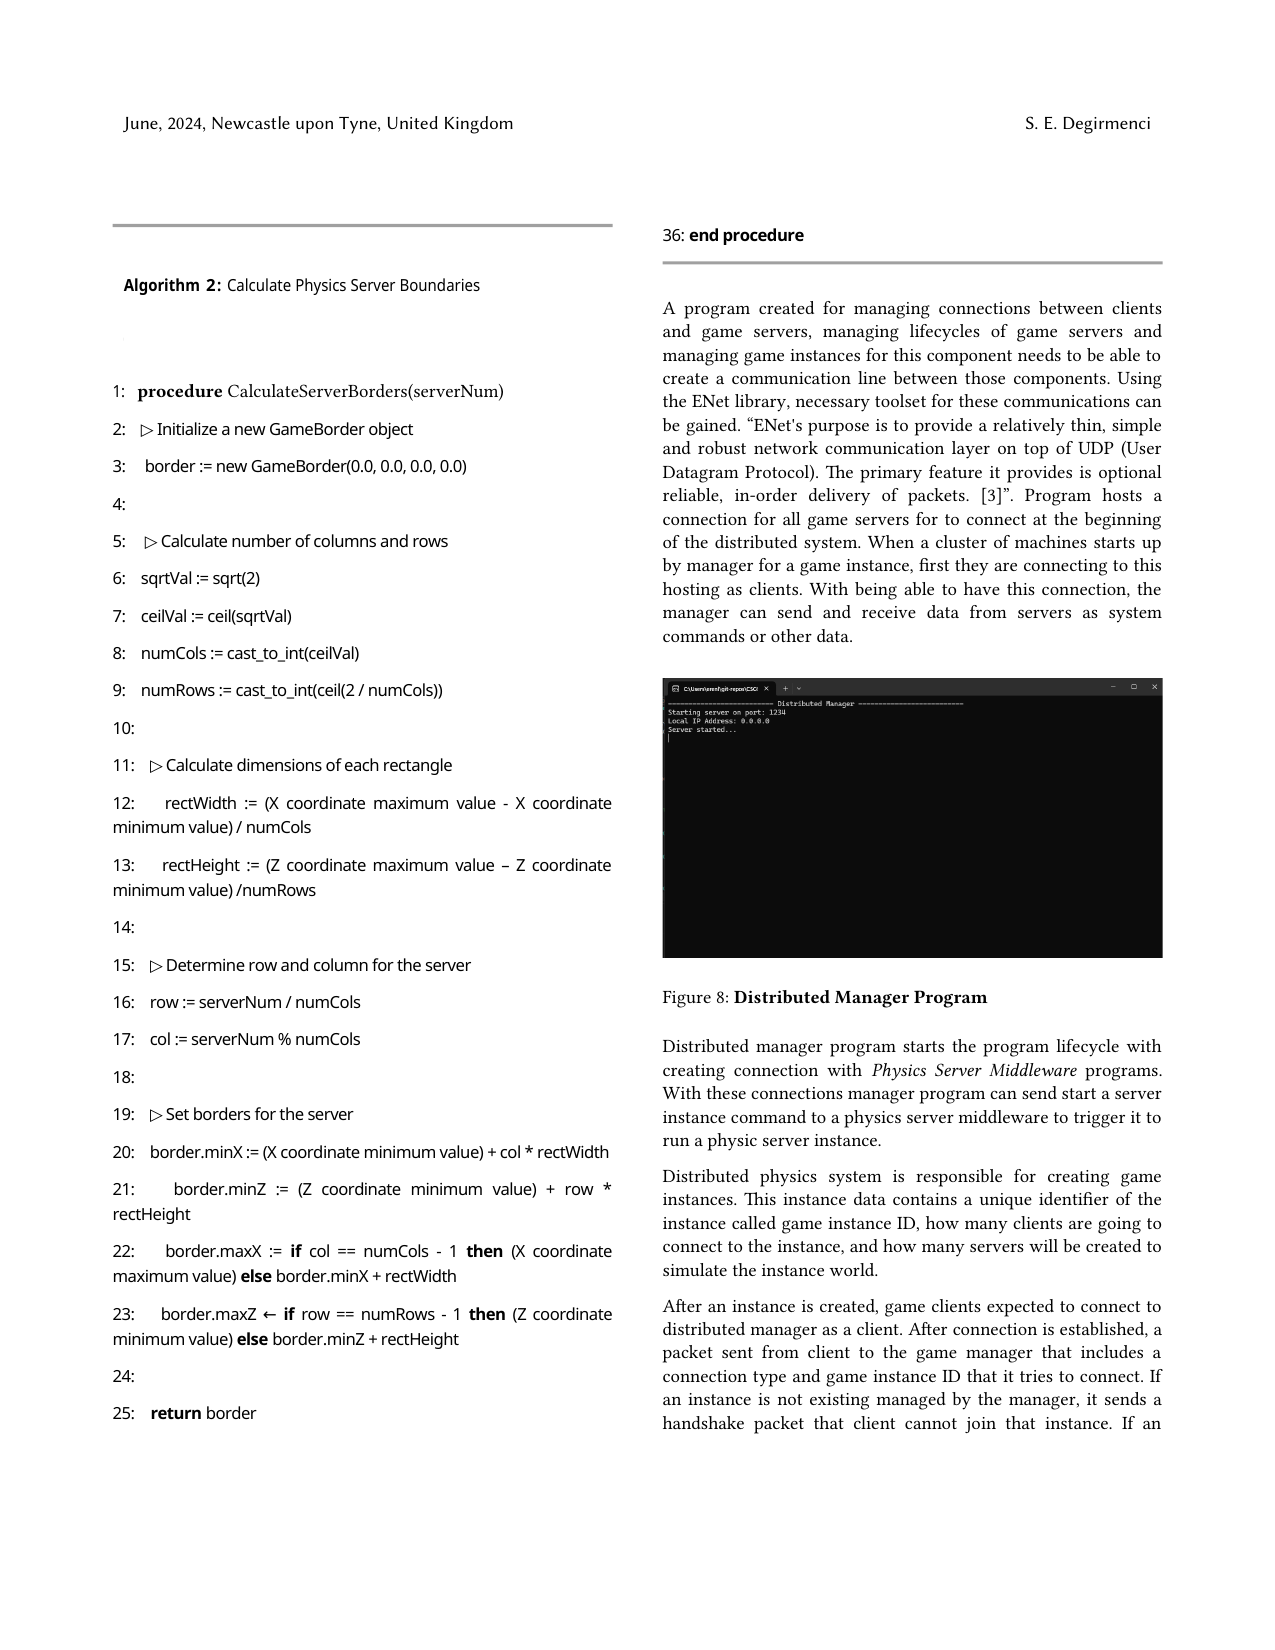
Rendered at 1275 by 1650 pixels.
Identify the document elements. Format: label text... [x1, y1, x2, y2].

text 11: ▷ Calculate dimensions of each rectangle [112, 754, 612, 777]
text 5: ▷ Calculate number of columns and rows [112, 529, 612, 552]
text 25: return border [112, 1402, 612, 1424]
text 13: rectHeight := (Z coordinate maximum value – Z coordinate minimum value) /numRows [112, 853, 612, 901]
text Figure 8: Distributed Manager Program [662, 986, 1162, 1008]
table_header Algorithm 2: Calculate Physics Server Boundaries [113, 268, 612, 367]
text 1: procedure CalculateServerBorders(serverNum) [112, 367, 612, 405]
text 12: rectWidth := (X coordinate maximum value - X coordinate minimum value) / numCols [112, 791, 612, 839]
text 8: numCols := cast_to_int(ceilVal) [112, 642, 612, 664]
text 14: [112, 916, 612, 938]
text A program created for managing connections between clients and game servers, managing lifecycles of game servers and managing game instances for this component needs to be able to create a communication line between those components. Using the ENet library, necessary toolset for these communications can be gained. “ENet's purpose is to provide a relatively thin, simple and robust network communication layer on top of UDP (User Datagram Protocol). The primary feature it provides is optional reliable, in-order delivery of packets. [3]”. Program hosts a connection for all game servers for to connect at the beginning of the distributed system. When a cluster of machines starts up by manager for a game instance, first they are connecting to this hosting as clients. With being able to have this connection, the manager can send and receive data from servers as system commands or other data. [662, 297, 1162, 647]
text 3: border := new GameBorder(0.0, 0.0, 0.0, 0.0) [112, 455, 612, 477]
text 2: ▷ Initialize a new GameBorder object [112, 417, 612, 440]
text 4: [112, 492, 612, 515]
text Distributed physics system is responsible for creating game instances. This instance data contains a unique identifier of the instance called game instance ID, how many clients are going to connect to the instance, and how many servers will be created to simulate the instance world. [662, 1166, 1162, 1281]
text 6: sqrtVal := sqrt(2) [112, 567, 612, 589]
text 10: [112, 716, 612, 739]
text 20: border.minX := (X coordinate minimum value) + col * rectWidth [112, 1140, 612, 1163]
text Distributed manager program starts the program lifecycle with creating connection with Physics Server Middleware programs. With these connections manager program can send start a server instance command to a physics server middleware to trigger it to run a physic server instance. [662, 1036, 1162, 1151]
text 17: col := serverNum % numCols [112, 1028, 612, 1051]
text 7: ceilVal := ceil(sqrtVal) [112, 604, 612, 627]
text 21: border.minZ := (Z coordinate minimum value) + row * rectHeight [112, 1178, 612, 1225]
text 23: border.maxZ ← if row == numRows - 1 then (Z coordinate minimum value) else border.minZ + rectHeight [112, 1302, 612, 1350]
text 19: ▷ Set borders for the server [112, 1103, 612, 1126]
picture [662, 678, 1163, 958]
text 22: border.maxX := if col == numCols - 1 then (X coordinate maximum value) else border.minX + rectWidth [112, 1240, 612, 1287]
text 18: [112, 1065, 612, 1088]
text 36: end procedure [662, 224, 1162, 247]
text 9: numRows := cast_to_int(ceil(2 / numCols)) [112, 679, 612, 702]
text 24: [112, 1364, 612, 1387]
text 16: row := serverNum / numCols [112, 991, 612, 1013]
text 15: ▷ Determine row and column for the server [112, 953, 612, 976]
